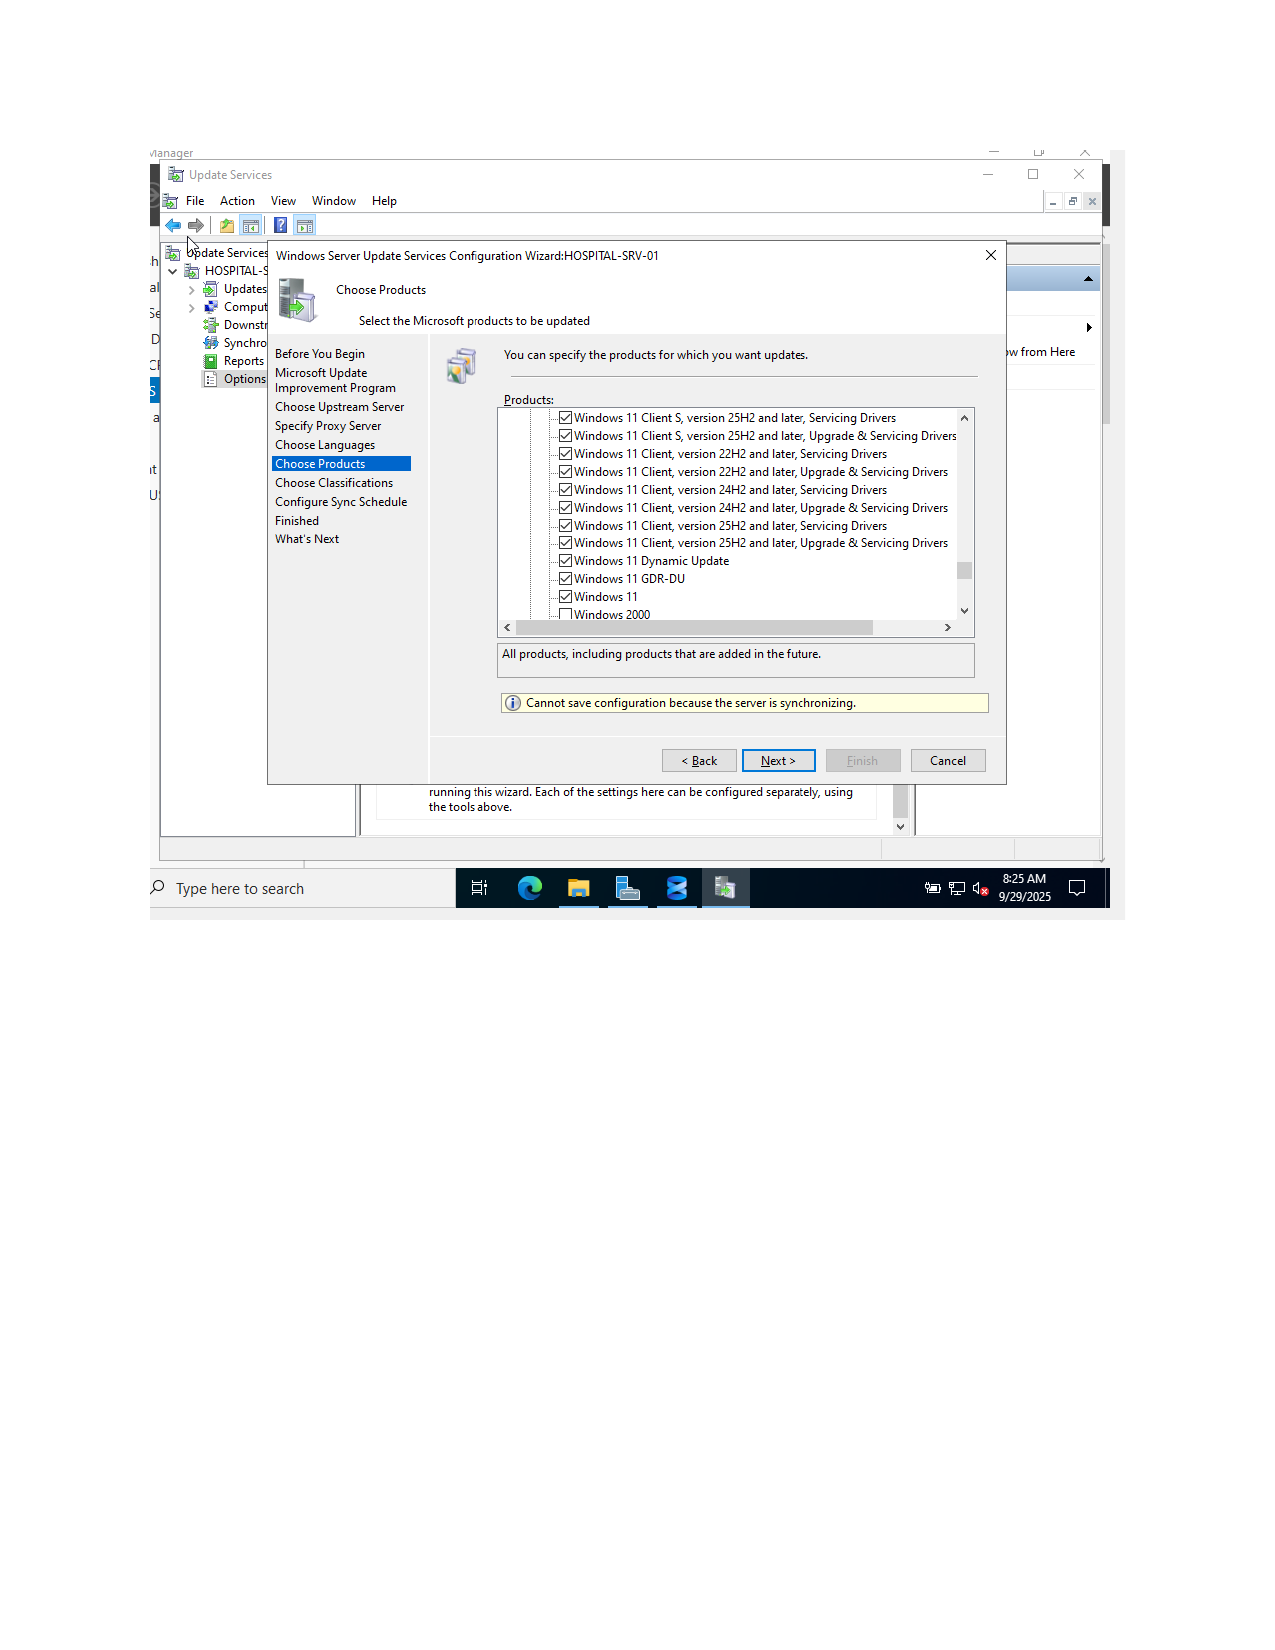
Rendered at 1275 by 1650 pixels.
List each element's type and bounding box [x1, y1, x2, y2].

picture [150, 150, 1125, 920]
